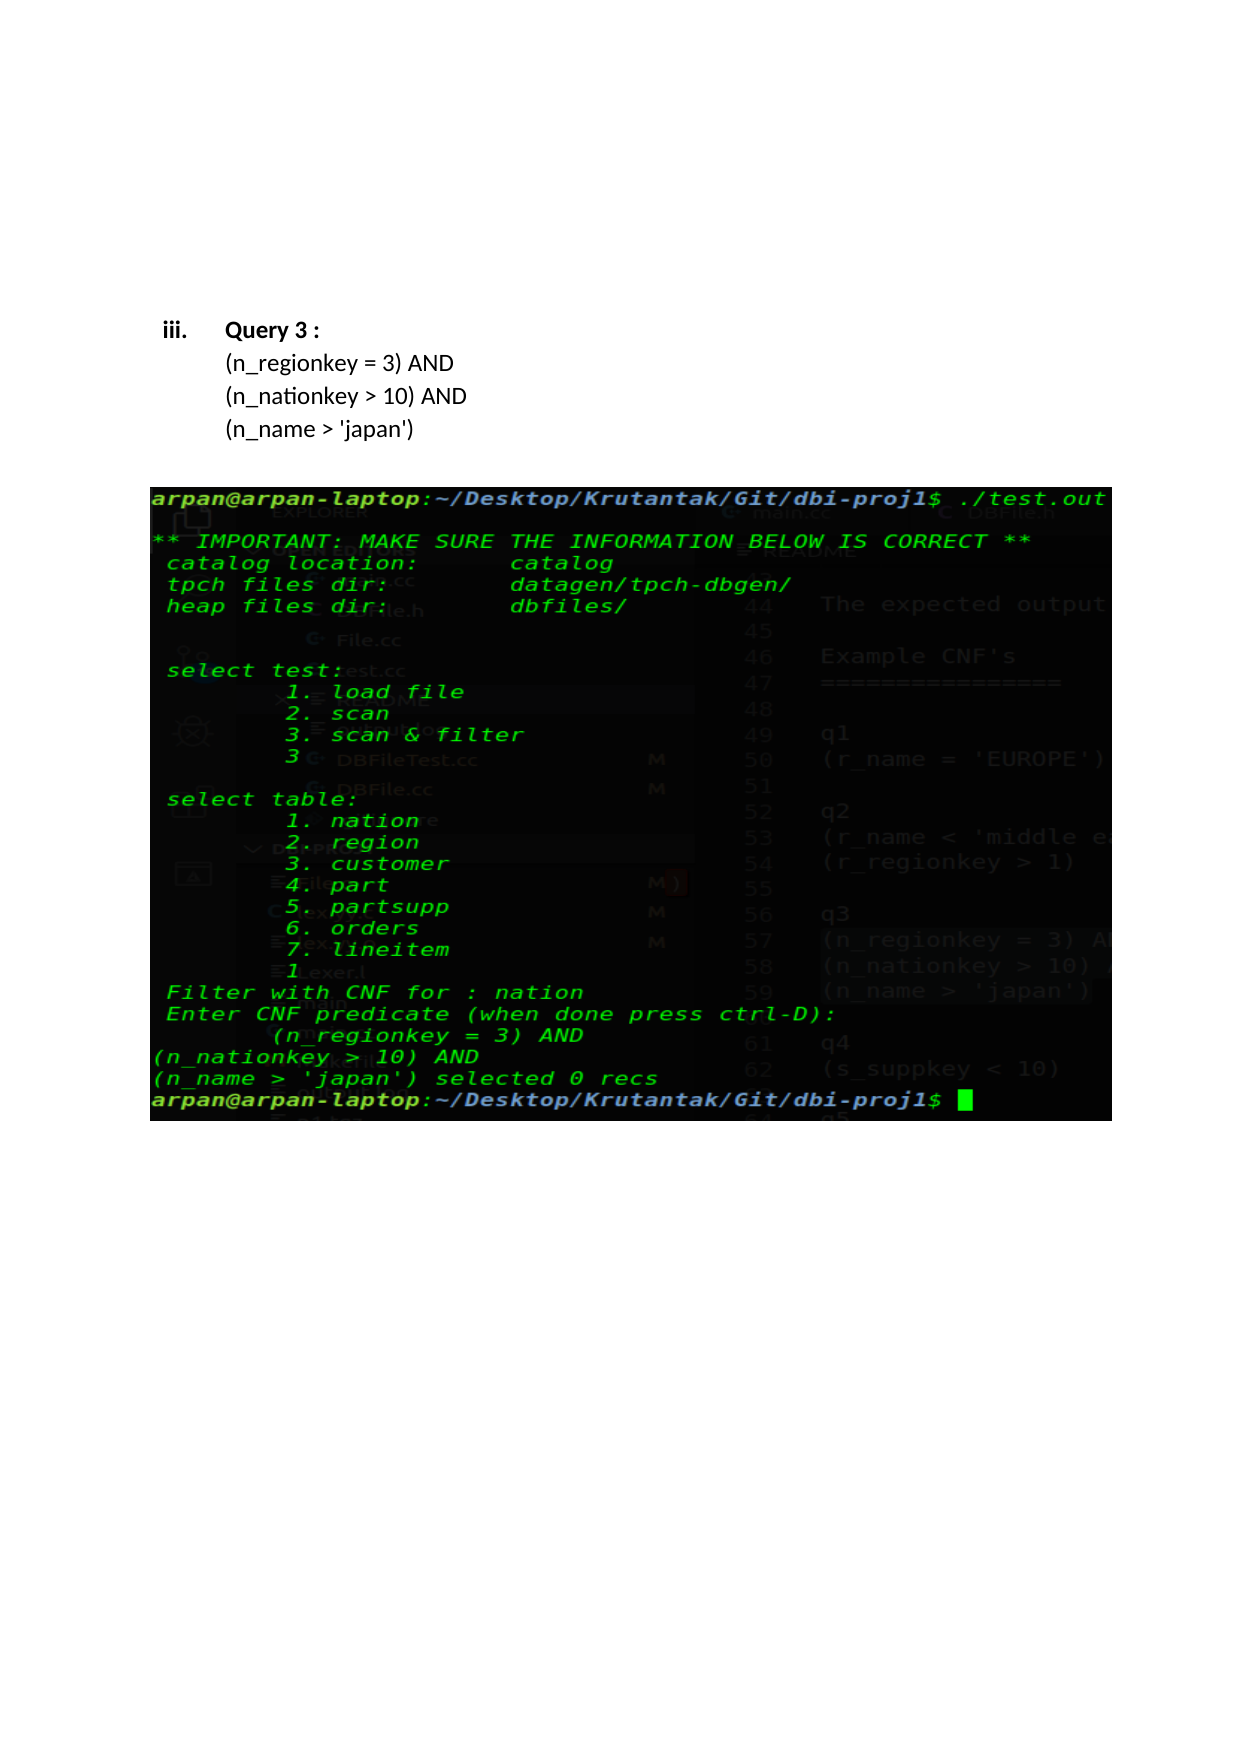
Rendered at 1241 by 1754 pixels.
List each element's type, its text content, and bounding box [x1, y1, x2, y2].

list (n_nationkey > 10) AND [225, 380, 1090, 411]
picture [150, 487, 1112, 1121]
list Query 3 : [187, 314, 1090, 345]
list (n_regionkey = 3) AND [225, 347, 1090, 378]
list (n_name > 'japan') [225, 413, 1090, 444]
